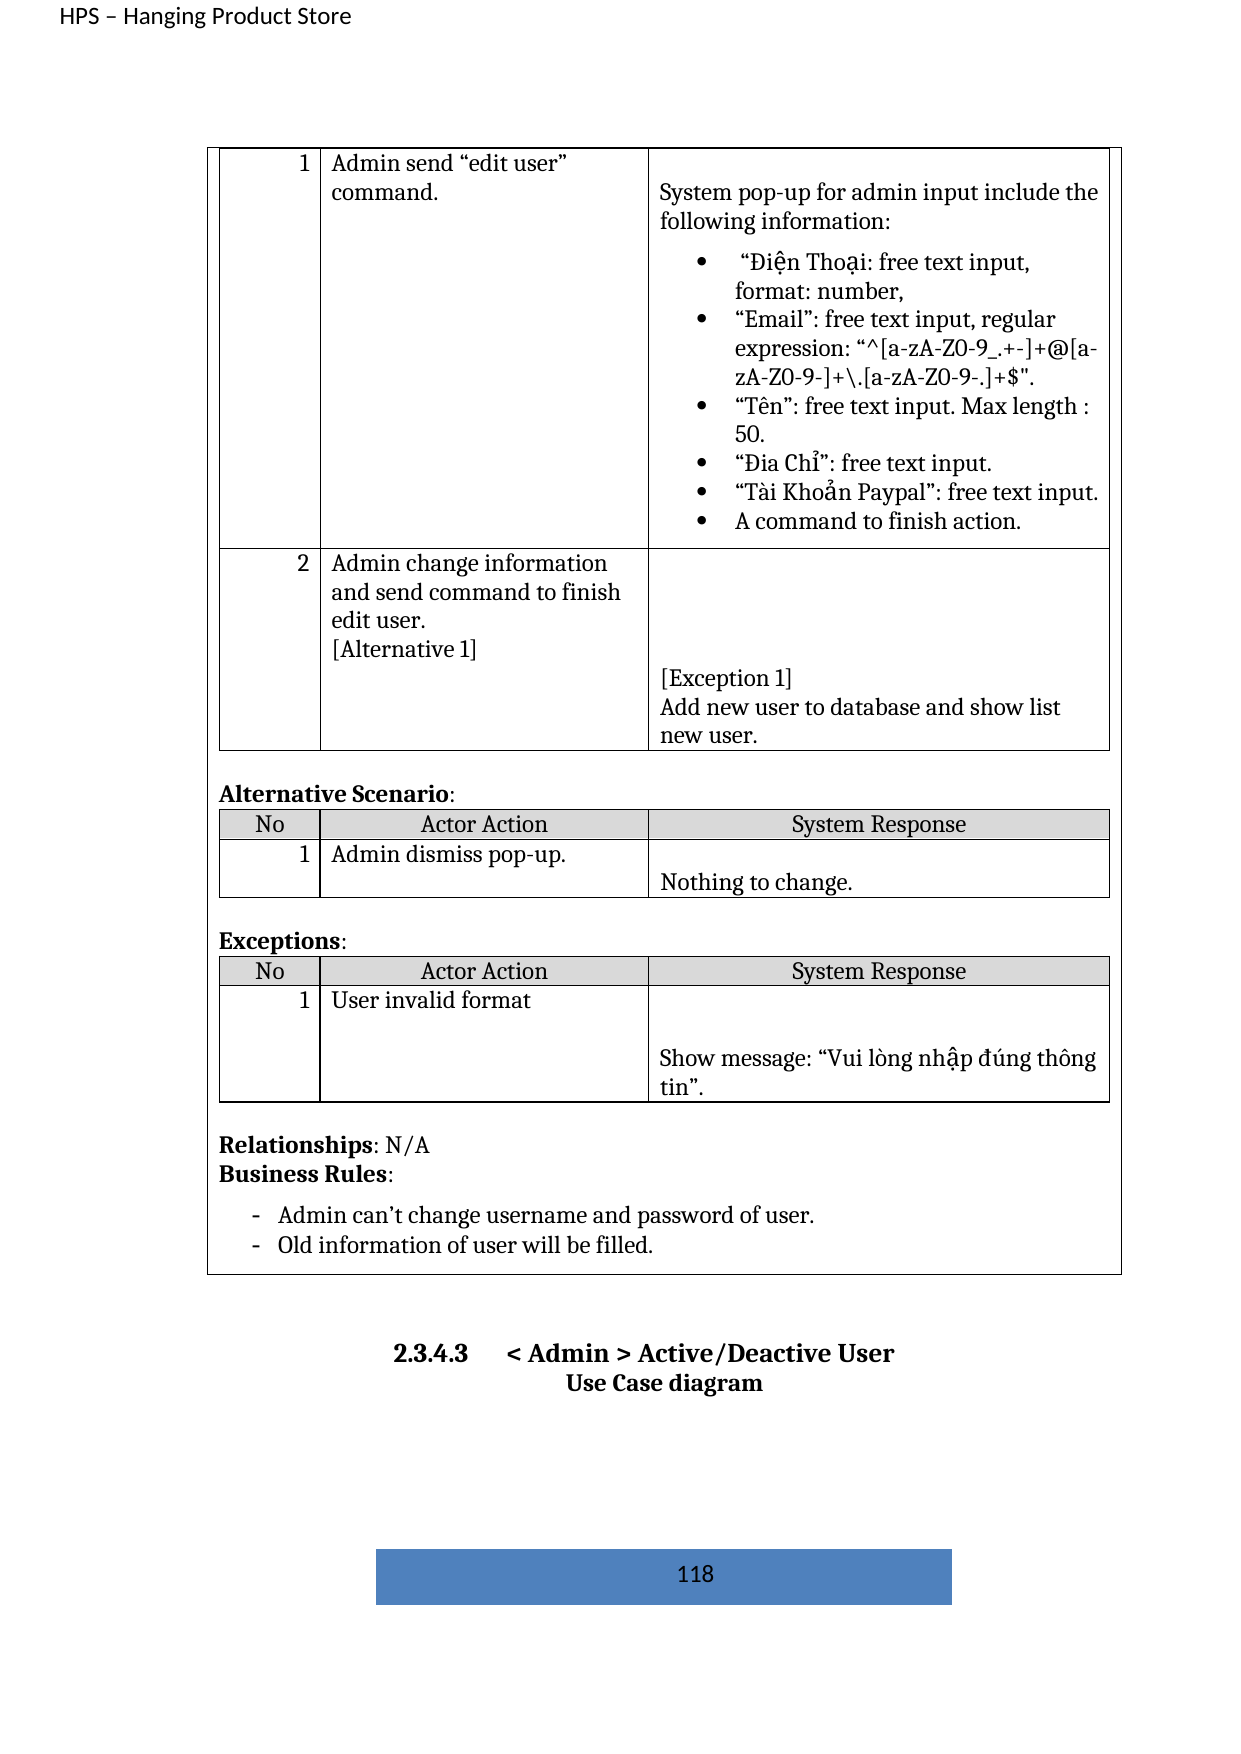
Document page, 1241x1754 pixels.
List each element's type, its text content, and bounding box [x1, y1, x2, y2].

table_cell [208, 148, 1121, 1274]
text Use Case diagram [207, 1369, 1122, 1398]
subtitle < Admin > Active/Deactive User [393, 1338, 1122, 1369]
